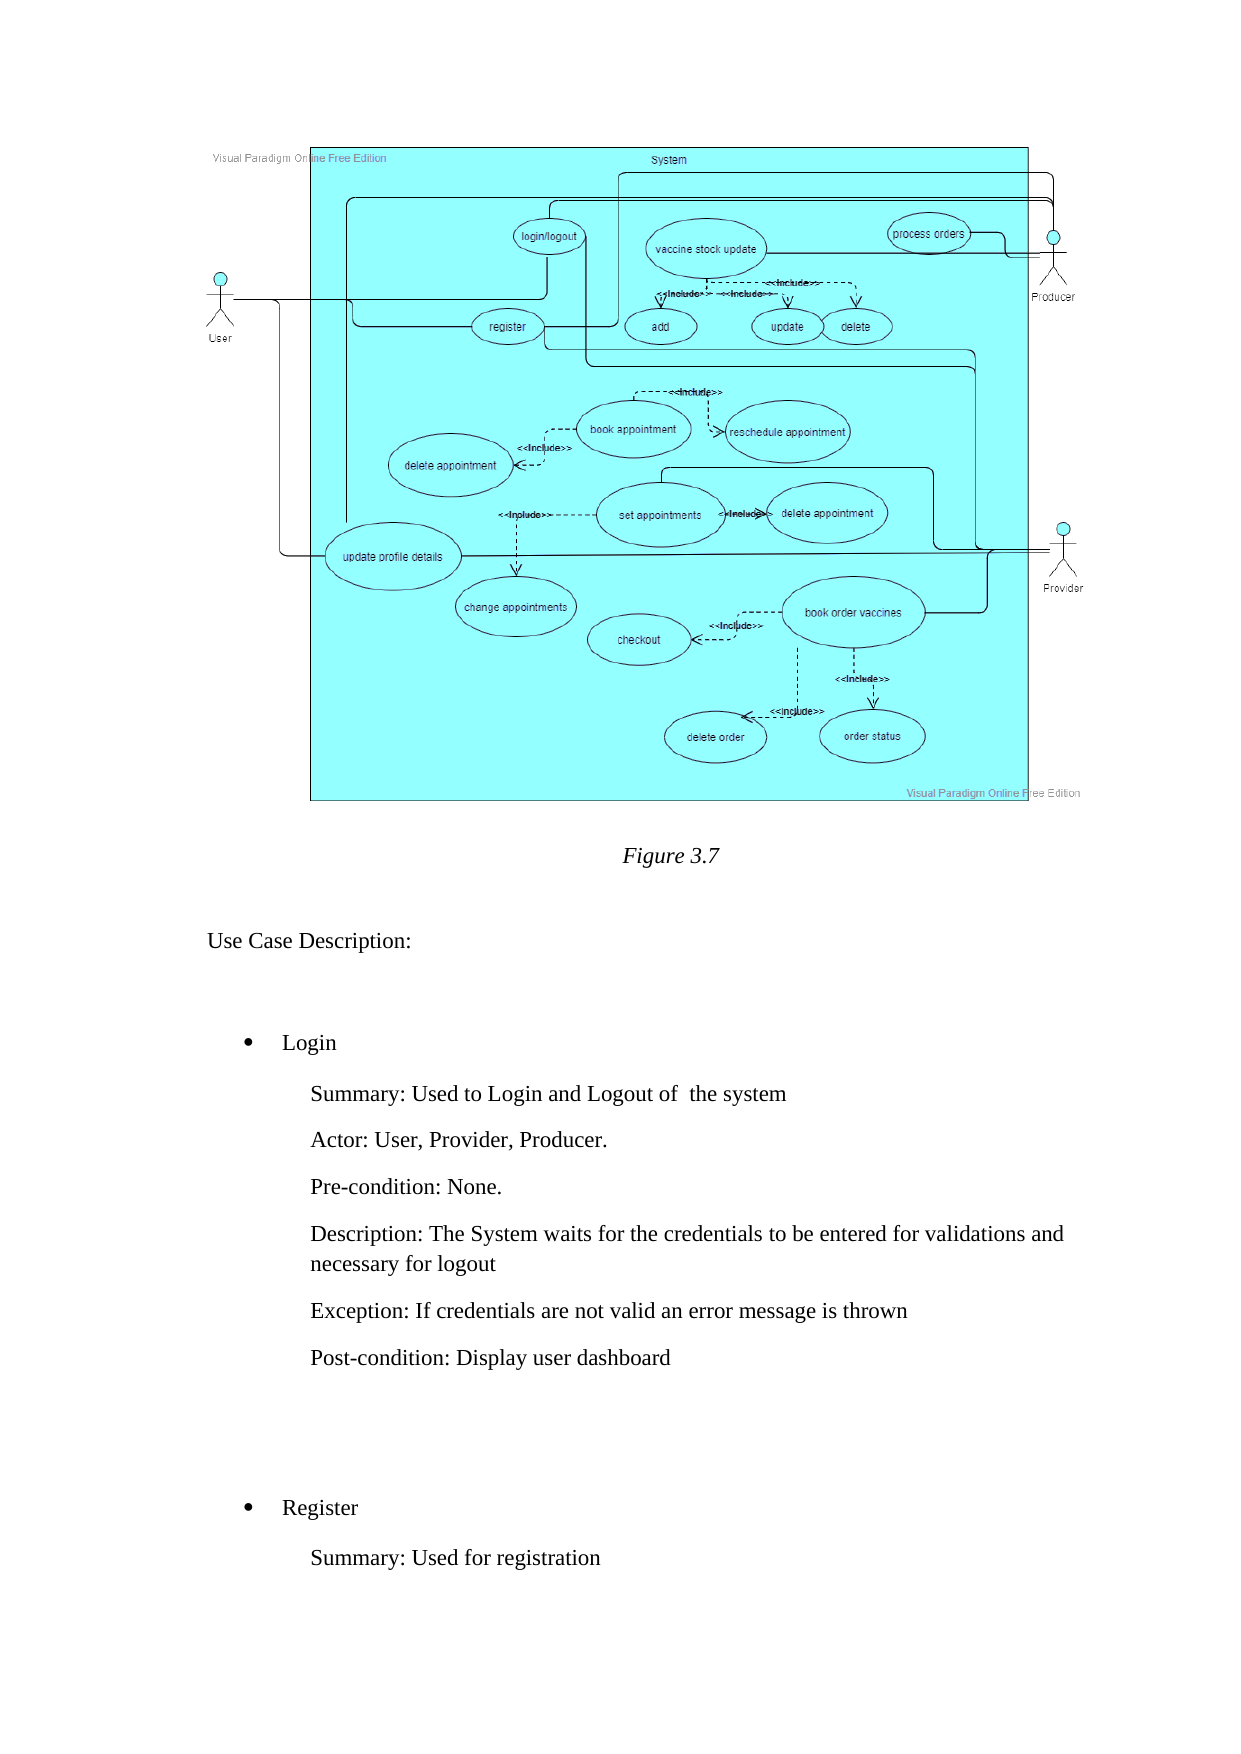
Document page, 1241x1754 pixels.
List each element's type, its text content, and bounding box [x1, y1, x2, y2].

list Register [244, 1494, 1092, 1520]
picture [206, 147, 1085, 801]
text Actor: User, Provider, Producer. [310, 1127, 1092, 1153]
list Login [244, 1029, 1092, 1055]
text Post-condition: Display user dashboard [310, 1344, 1092, 1371]
text Description: The System waits for the credentials to be entered for validations and necessary for logout [310, 1220, 1092, 1277]
text Pre-condition: None. [310, 1173, 1092, 1200]
text Exception: If credentials are not valid an error message is thrown [310, 1297, 1092, 1324]
text Summary: Used for registration [310, 1544, 1092, 1571]
text Summary: Used to Login and Logout of the system [310, 1080, 1092, 1106]
text Use Case Description: [207, 927, 1092, 953]
